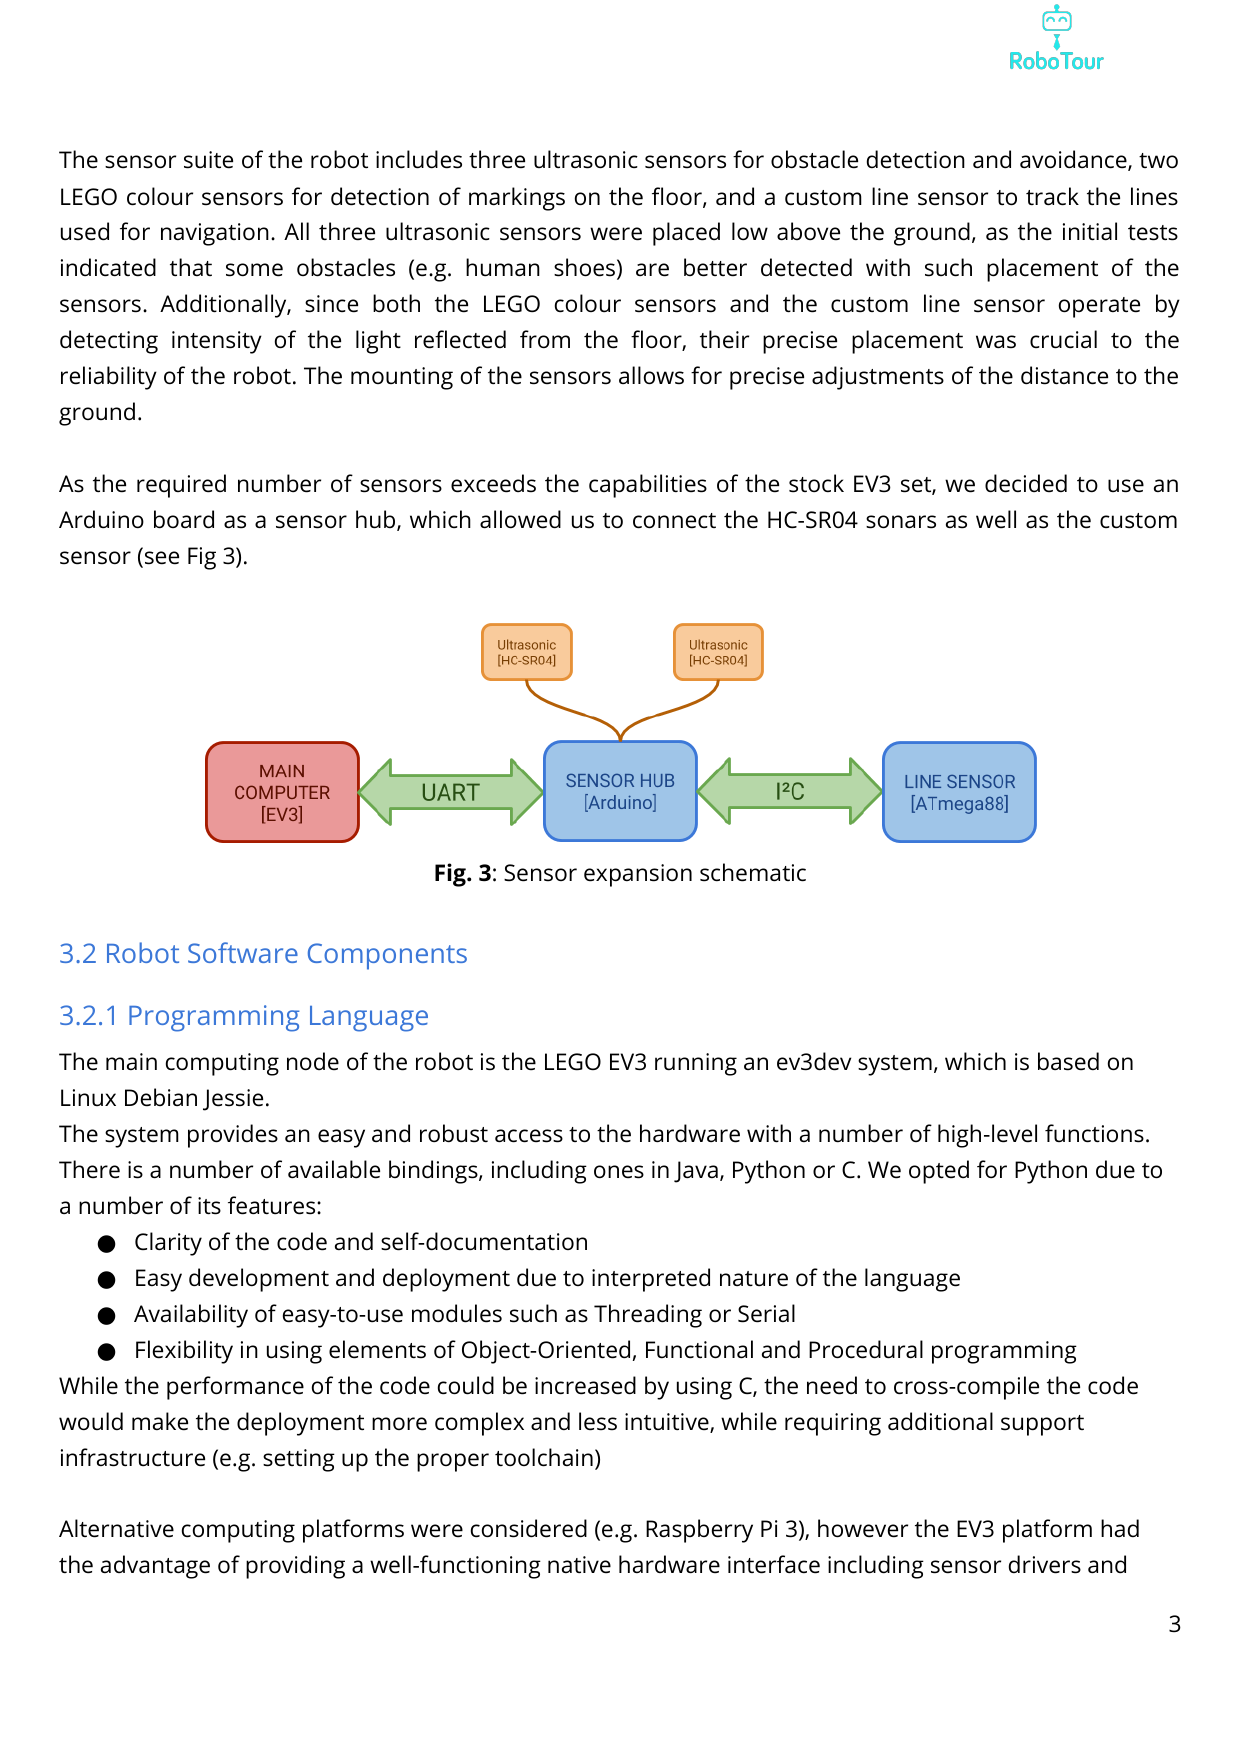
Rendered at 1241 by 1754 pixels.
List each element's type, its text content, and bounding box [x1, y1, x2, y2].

picture [200, 611, 1040, 853]
list Easy development and deployment due to interpreted nature of the language [96, 1262, 1181, 1293]
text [59, 1513, 1181, 1581]
text The main computing node of the robot is the LEGO EV3 running an ev3dev system, which is based on Linux Debian Jessie. [59, 1046, 1181, 1113]
list Clarity of the code and self-documentation [96, 1226, 1181, 1257]
subtitle 3.2.1 Programming Language [59, 997, 1181, 1034]
text While the performance of the code could be increased by using C, the need to cross-compile the code would make the deployment more complex and less intuitive, while requiring additional support infrastructure (e.g. setting up the proper toolchain) [59, 1369, 1181, 1473]
picture [1008, 3, 1105, 71]
text As the required number of sensors exceeds the capabilities of the stock EV3 set, we decided to use an Arduino board as a sensor hub, which allowed us to connect the HC-SR04 sonars as well as the custom sensor (see Fig 3). [59, 468, 1181, 571]
subtitle 3.2 Robot Software Components [59, 935, 1181, 972]
list Availability of easy-to-use modules such as Threading or Serial [96, 1298, 1181, 1329]
text The system provides an easy and robust access to the hardware with a number of high-level functions. There is a number of available bindings, including ones in Java, Python or C. We opted for Python due to a number of its features: [59, 1118, 1181, 1221]
text The sensor suite of the robot includes three ultrasonic sensors for obstacle detection and avoidance, two LEGO colour sensors for detection of markings on the floor, and a custom line sensor to track the lines used for navigation. All three ultrasonic sensors were placed low above the ground, as the initial tests indicated that some obstacles (e.g. human shoes) are better detected with such placement of the sensors. Additionally, since both the LEGO colour sensors and the custom line sensor operate by detecting intensity of the light reflected from the floor, their precise placement was crucial to the reliability of the robot. The mounting of the sensors allows for precise adjustments of the distance to the ground. [59, 144, 1181, 427]
list Flexibility in using elements of Object-Oriented, Functional and Procedural programming [96, 1334, 1181, 1365]
text Fig. 3: Sensor expansion schematic [59, 857, 1181, 888]
